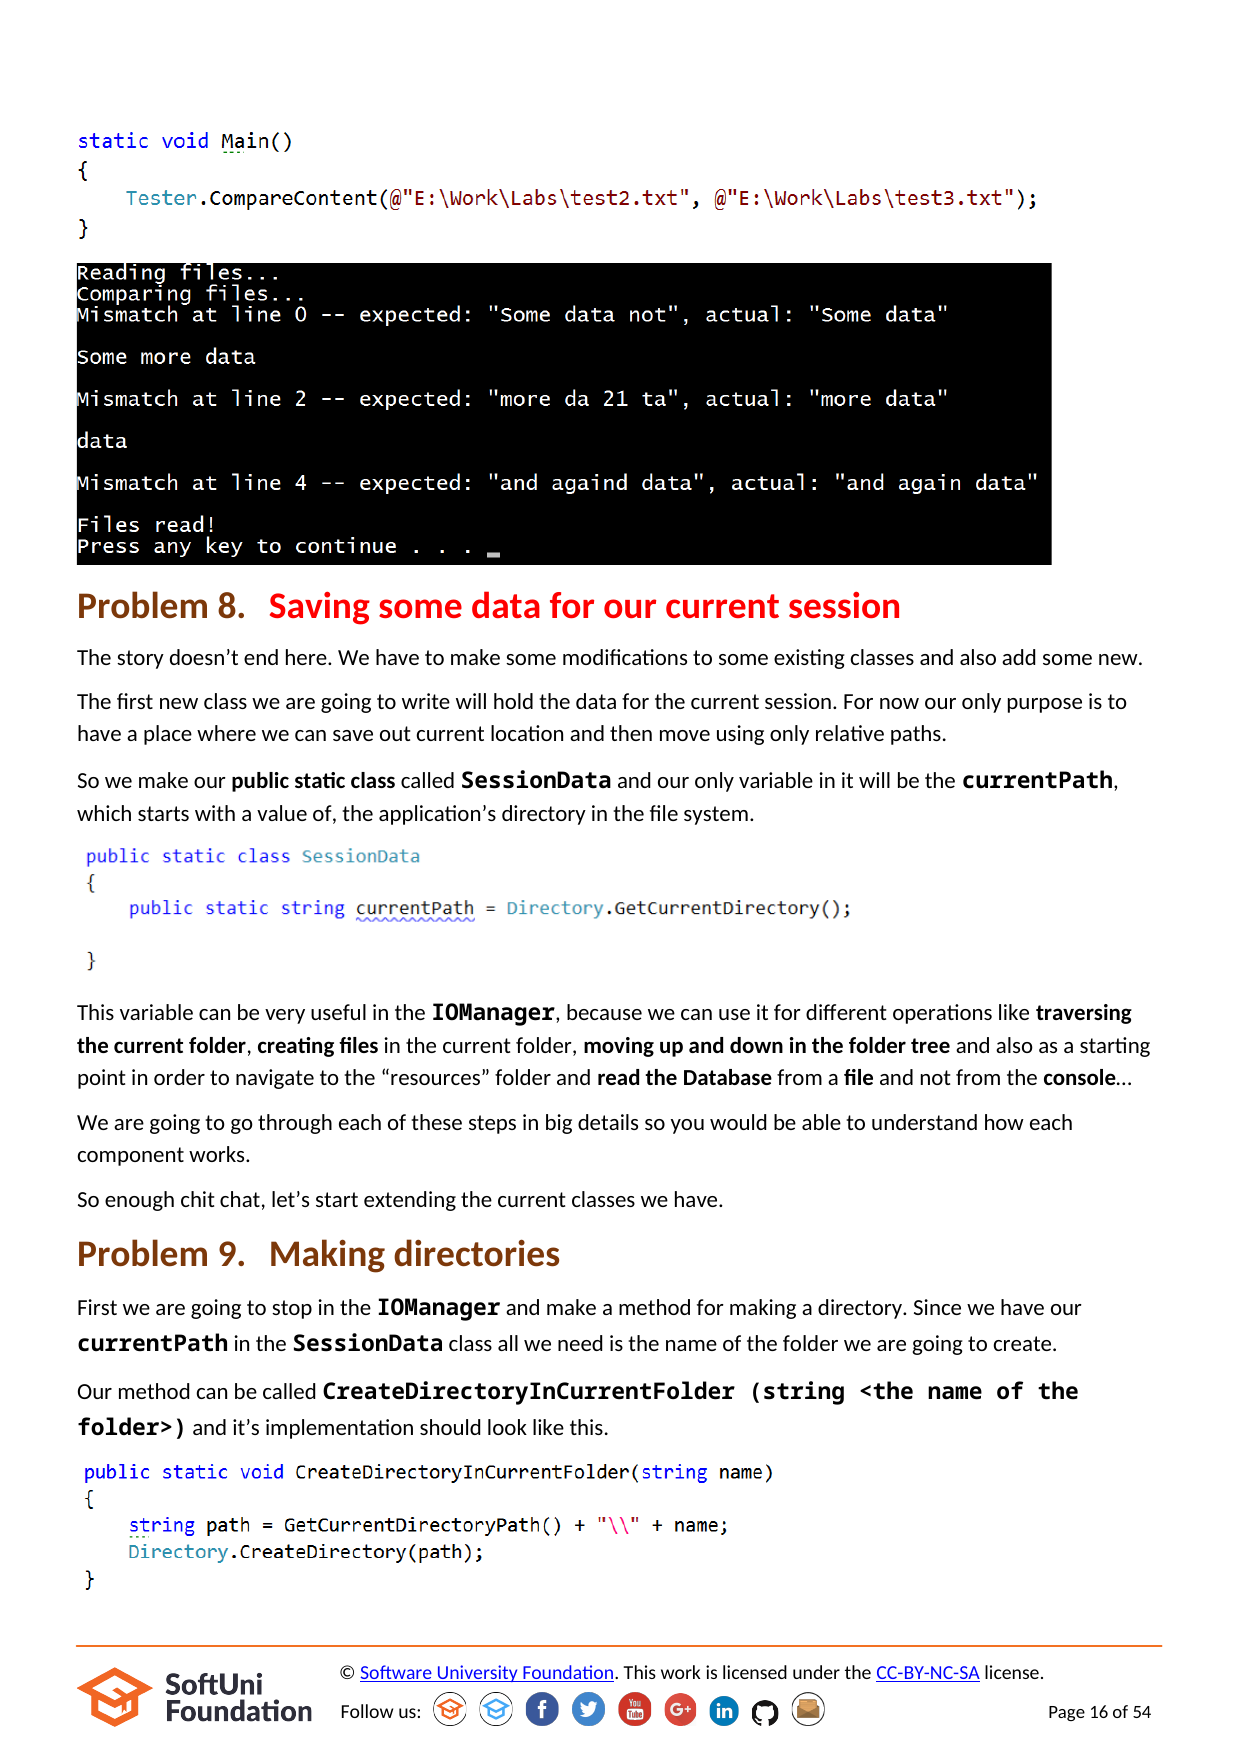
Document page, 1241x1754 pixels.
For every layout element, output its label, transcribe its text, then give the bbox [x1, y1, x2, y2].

text Our method can be called CreateDirectoryInCurrentFolder (string <the name of the folder>) and it’s implementation should look like this. [77, 1375, 1163, 1442]
picture [76, 1459, 790, 1597]
picture [76, 127, 1051, 248]
text So enough chit chat, let’s start extending the current classes we have. [77, 1185, 1163, 1213]
picture [433, 1692, 467, 1726]
picture [664, 1693, 697, 1726]
picture [709, 1717, 718, 1726]
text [77, 95, 1163, 247]
picture [730, 1717, 739, 1726]
picture [76, 1667, 312, 1727]
text We are going to go through each of these steps in big details so you would be able to understand how each component works. [77, 1108, 1163, 1168]
picture [791, 1692, 825, 1726]
text First we are going to stop in the IOManager and make a method for making a directory. Since we have our currentPath in the SessionData class all we need is the name of the folder we are going to create. [77, 1291, 1163, 1358]
subtitle Saving some data for our current session [77, 582, 1163, 627]
text The story doesn’t end here. We have to make some modifications to some existing classes and also add some new. [77, 643, 1163, 671]
picture [709, 1696, 718, 1705]
picture [479, 1692, 513, 1726]
text This variable can be very useful in the IOManager, because we can use it for different operations like traversing the current folder, creating files in the current folder, moving up and down in the folder tree and also as a starting point in order to navigate to the “resources” folder and read the Database from a file and not from the console… [77, 996, 1163, 1092]
picture [76, 844, 859, 980]
picture [752, 1700, 779, 1726]
picture [723, 1708, 732, 1717]
picture [618, 1692, 652, 1726]
text The first new class we are going to write will hold the data for the current session. For now our only purpose is to have a place where we can save out current location and then move using only relative paths. [77, 687, 1163, 747]
picture [525, 1692, 559, 1726]
picture [76, 263, 1052, 565]
subtitle Making directories [77, 1230, 1163, 1276]
text So we make our public static class called SessionData and our only variable in it will be the currentPath, which starts with a value of, the application’s directory in the file system. [77, 764, 1163, 828]
picture [572, 1692, 605, 1726]
picture [730, 1696, 739, 1705]
